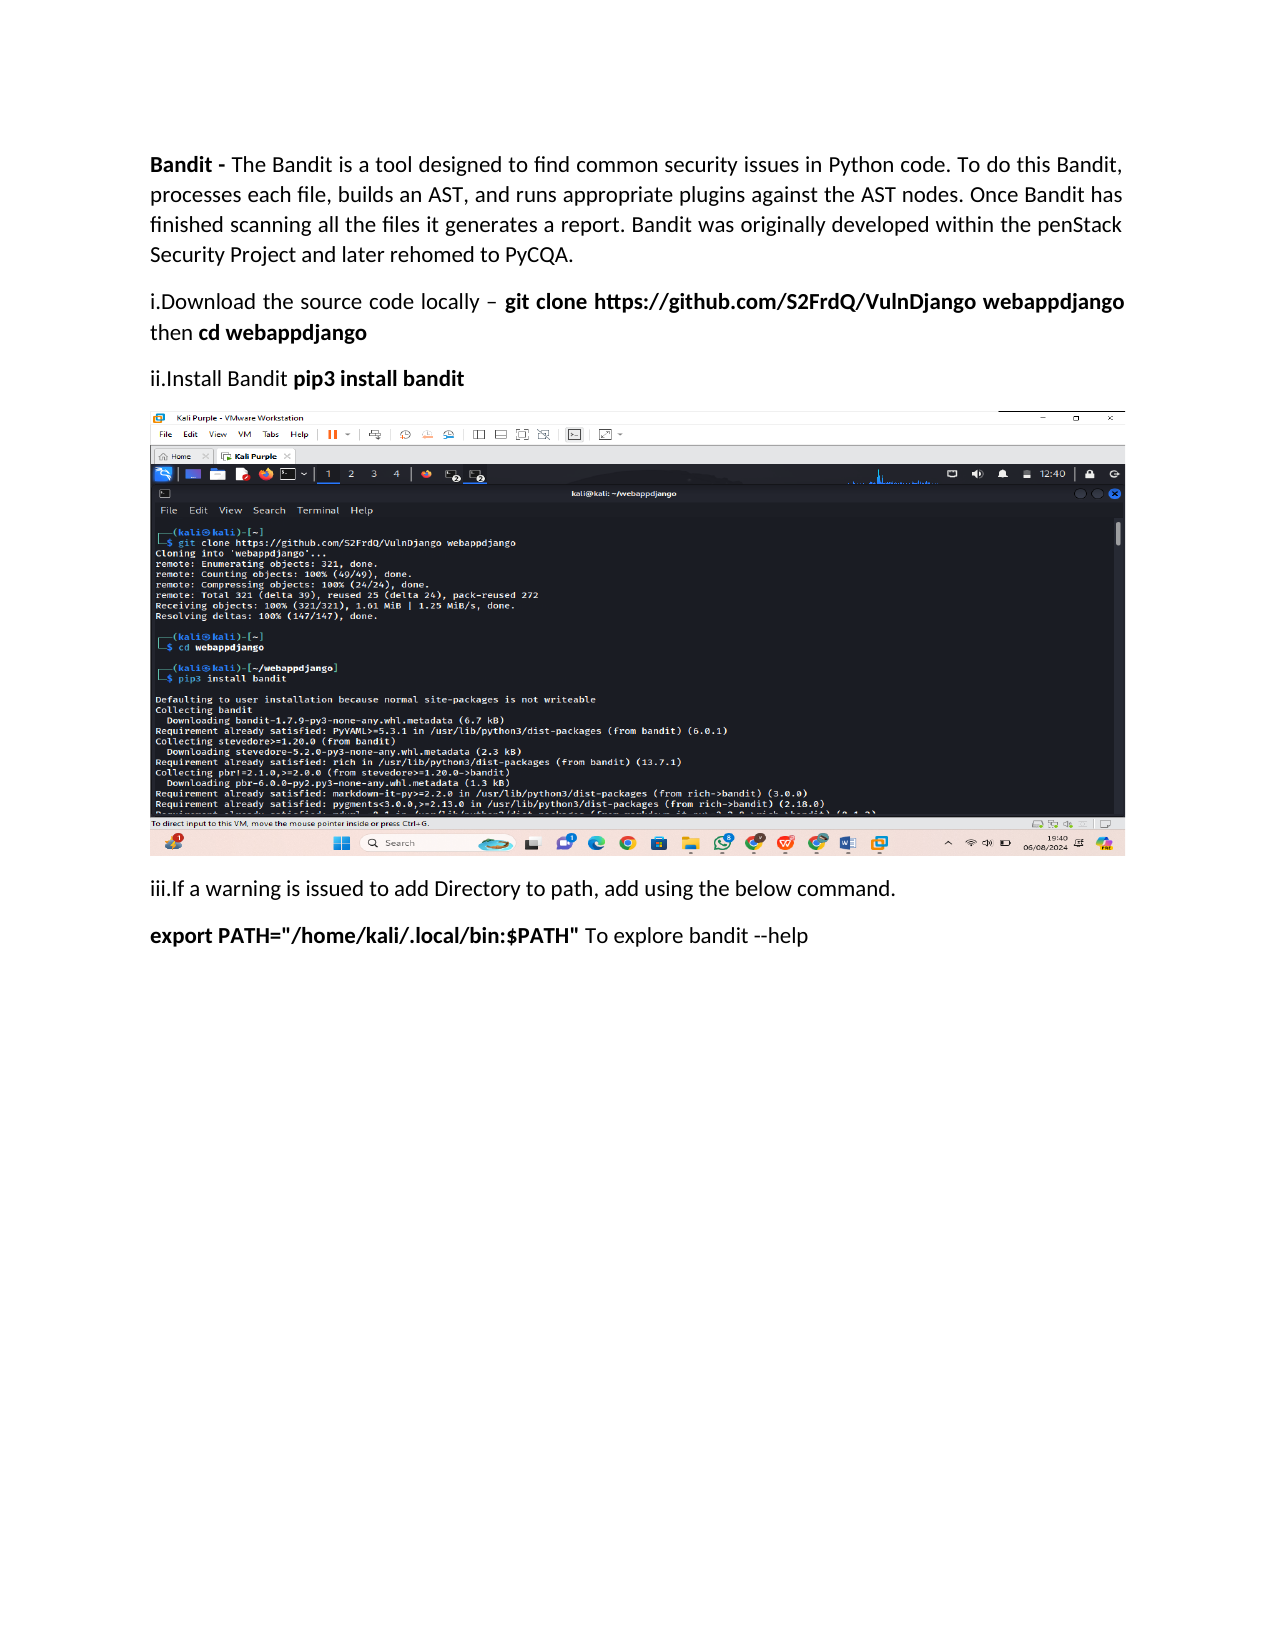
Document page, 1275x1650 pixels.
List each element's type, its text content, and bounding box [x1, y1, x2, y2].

text export PATH="/home/kali/.local/bin:$PATH" To explore bandit --help [150, 921, 1125, 949]
text i.Download the source code locally – git clone https://github.com/S2FrdQ/VulnDjango webappdjango then cd webappdjango [150, 287, 1125, 346]
picture [150, 411, 1125, 856]
text iii.If a warning is issued to add Directory to path, add using the below command. [150, 874, 1125, 902]
text Bandit - The Bandit is a tool designed to find common security issues in Python code. To do this Bandit, processes each file, builds an AST, and runs appropriate plugins against the AST nodes. Once Bandit has finished scanning all the files it generates a report. Bandit was originally developed within the penStack Security Project and later rehomed to PyCQA. [150, 150, 1125, 269]
text ii.Install Bandit pip3 install bandit [150, 364, 1125, 393]
